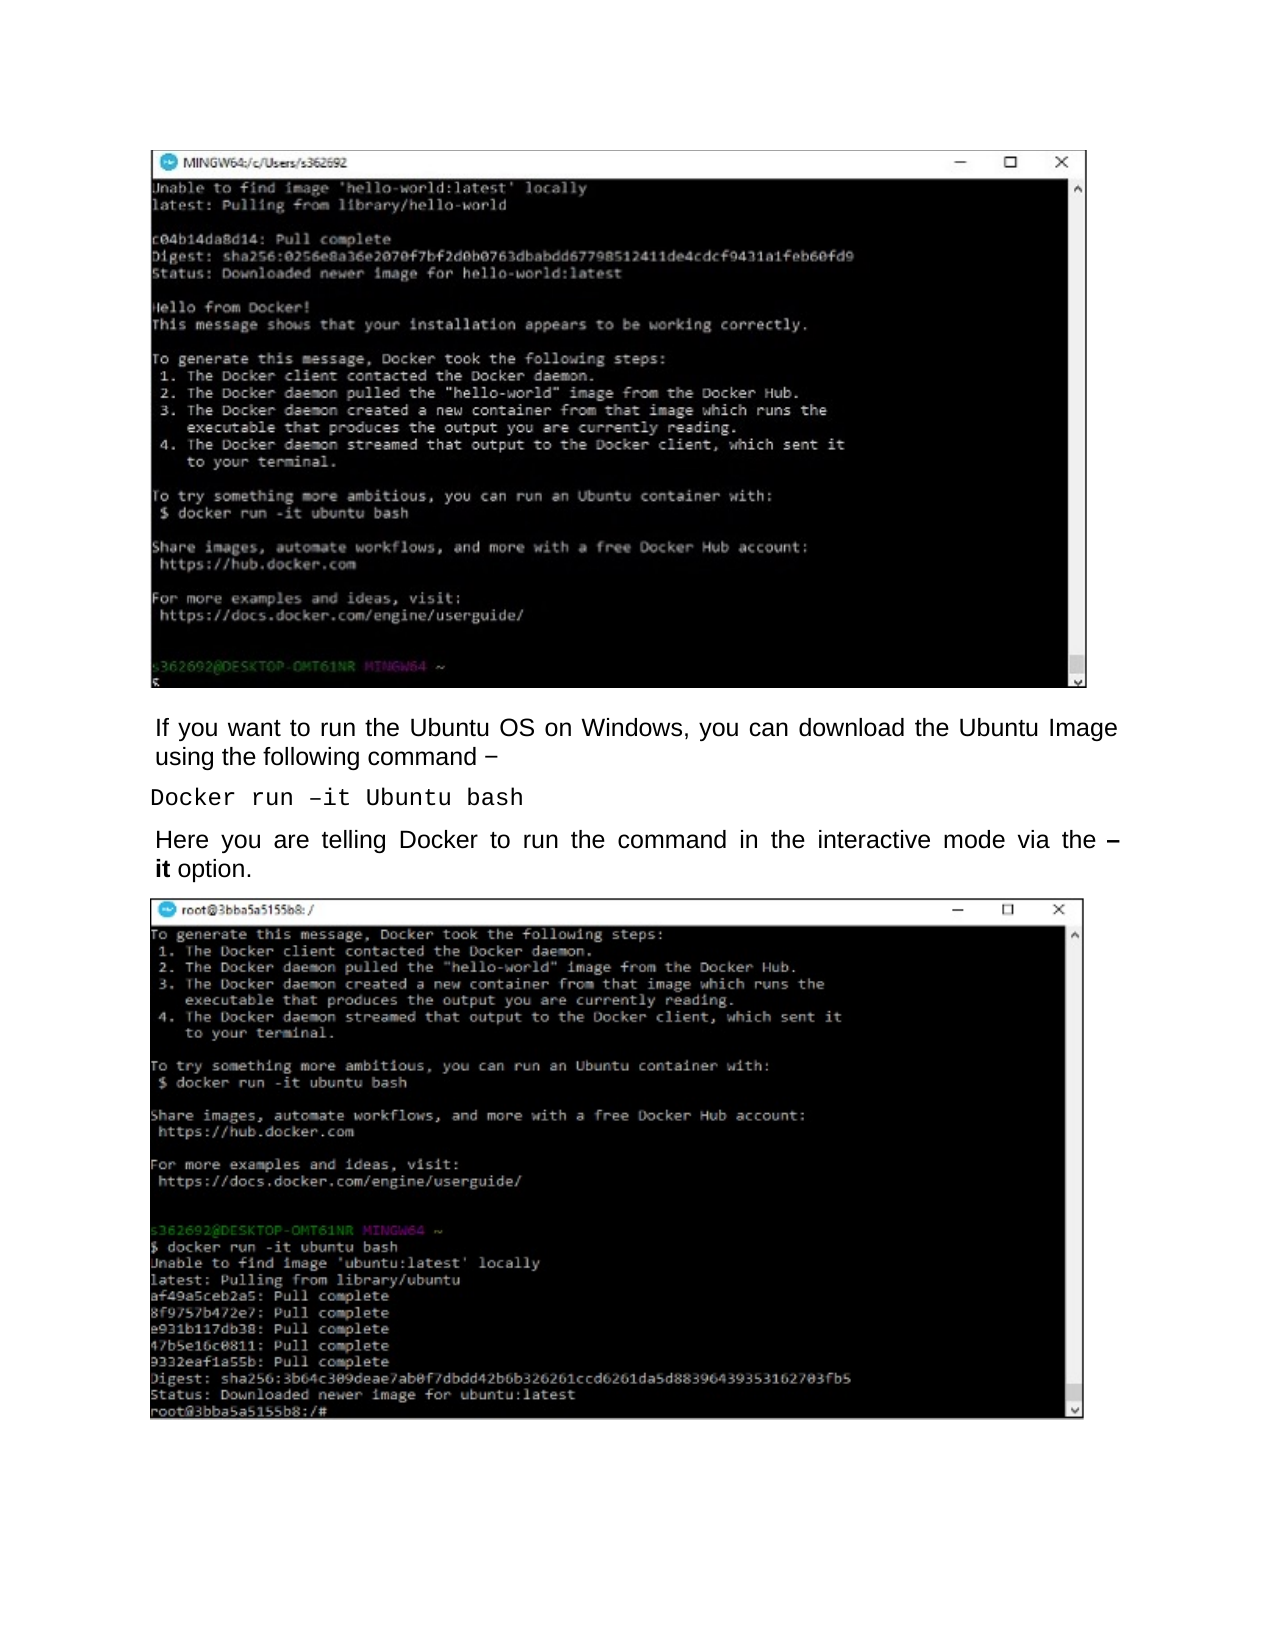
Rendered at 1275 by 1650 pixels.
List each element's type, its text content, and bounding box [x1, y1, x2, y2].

text Here you are telling Docker to run the command in the interactive mode via the –it option. [155, 825, 1120, 882]
picture [150, 150, 1087, 688]
text If you want to run the Ubuntu OS on Windows, you can download the Ubuntu Image using the following command − [155, 713, 1120, 770]
picture [150, 897, 1084, 1420]
text Docker run –it Ubuntu bash [150, 785, 1125, 812]
